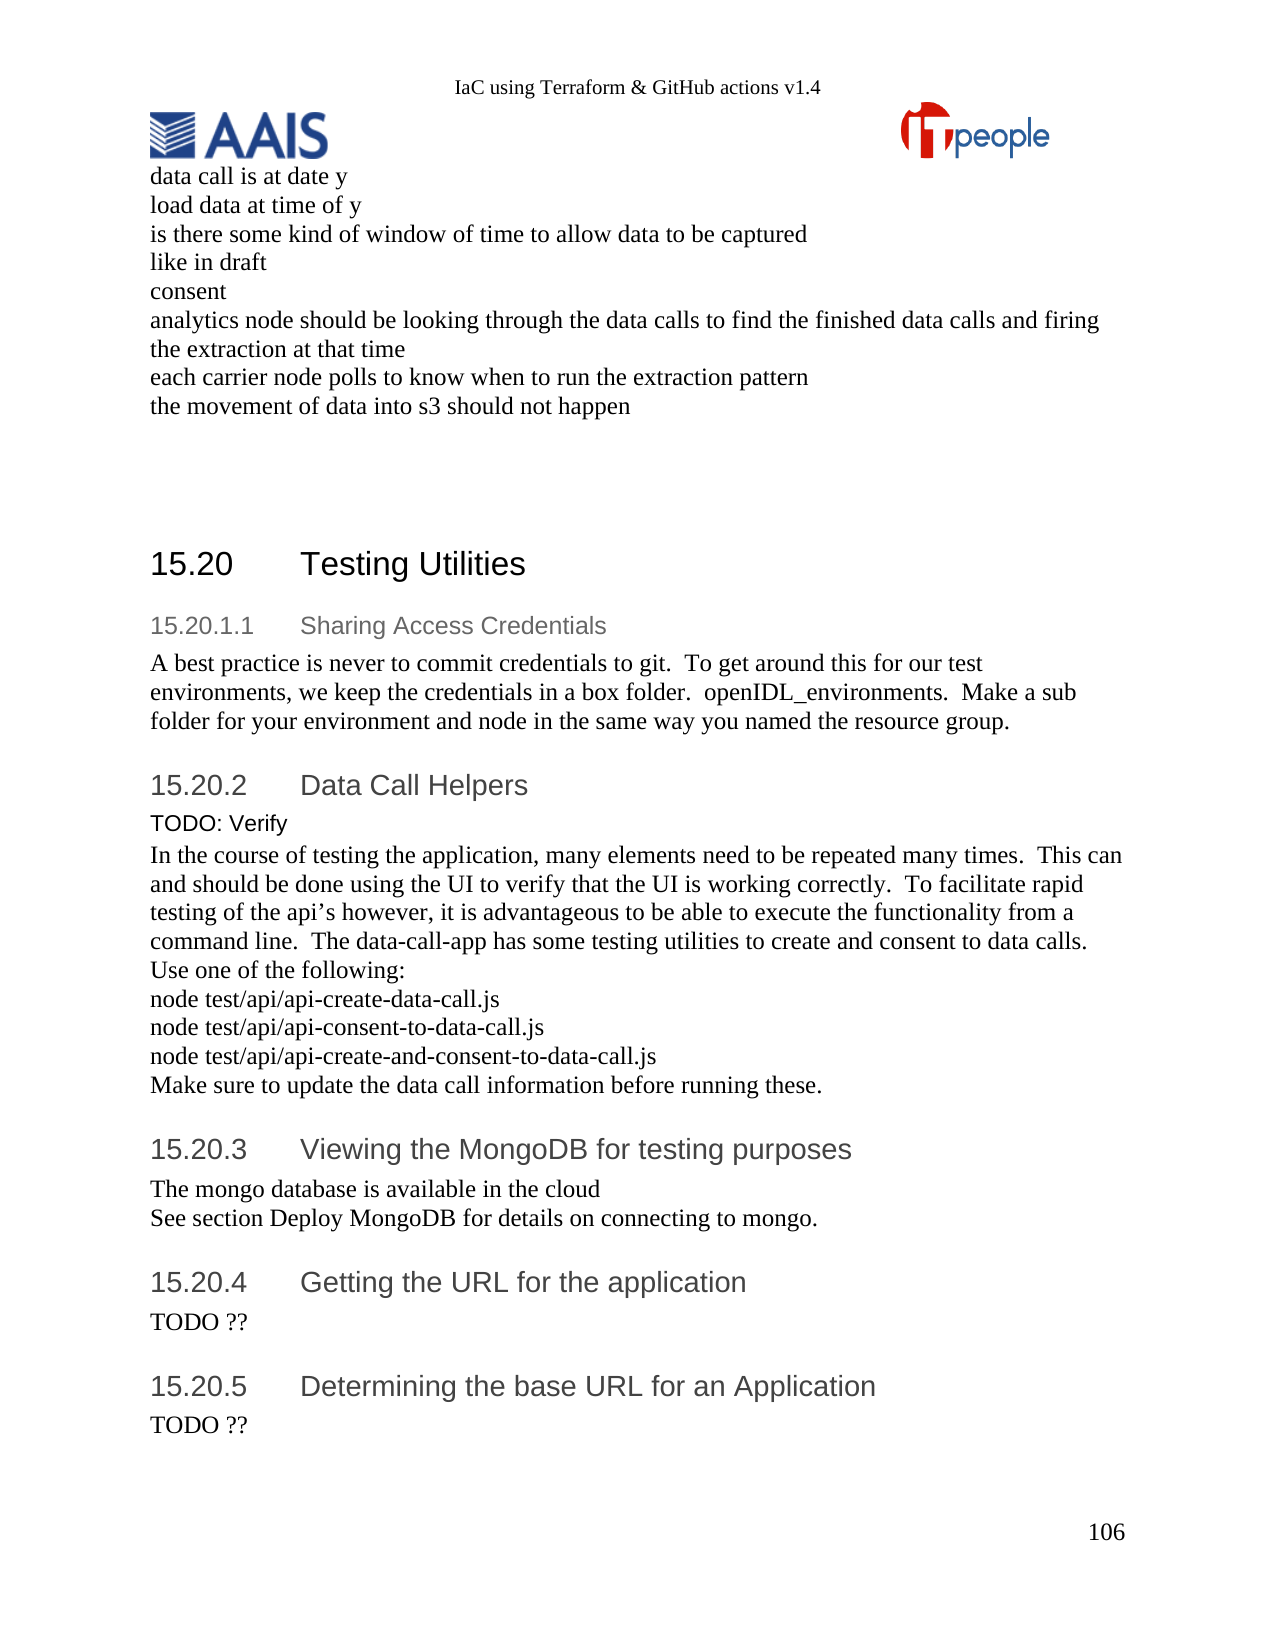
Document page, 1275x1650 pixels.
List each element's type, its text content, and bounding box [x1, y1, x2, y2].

subtitle Viewing the MongoDB for testing purposes [150, 1132, 1125, 1166]
subtitle Determining the base URL for an Application [150, 1369, 1125, 1402]
picture [900, 101, 1050, 159]
text consent [150, 276, 1125, 305]
text like in draft [150, 247, 1125, 276]
picture [150, 112, 328, 159]
text A best practice is never to commit credentials to git. To get around this for our test environments, we keep the credentials in a box folder. openIDL_environments. Make a sub folder for your environment and node in the same way you named the resource group. [150, 648, 1125, 734]
text TODO ?? [150, 1307, 1125, 1335]
text the movement of data into s3 should not happen [150, 391, 1125, 420]
text node test/api/api-consent-to-data-call.js [150, 1012, 1125, 1041]
subtitle Sharing Access Credentials [150, 611, 1125, 640]
text Make sure to update the data call information before running these. [150, 1070, 1125, 1099]
text load data at time of y [150, 190, 1125, 219]
subtitle Data Call Helpers [150, 768, 1125, 801]
text node test/api/api-create-and-consent-to-data-call.js [150, 1041, 1125, 1070]
text node test/api/api-create-data-call.js [150, 984, 1125, 1012]
text TODO ?? [150, 1411, 1125, 1439]
text is there some kind of window of time to allow data to be captured [150, 219, 1125, 247]
text Use one of the following: [150, 955, 1125, 984]
text data call is at date y [150, 161, 1125, 190]
text analytics node should be looking through the data calls to find the finished data calls and firing the extraction at that time [150, 305, 1125, 362]
subtitle Testing Utilities [150, 544, 1125, 582]
subtitle Getting the URL for the application [150, 1265, 1125, 1298]
text each carrier node polls to know when to run the extraction pattern [150, 362, 1125, 391]
text See section useDeploy MongoDB for details on connecting to mongo. [150, 1203, 1125, 1231]
text In the course of testing the application, many elements need to be repeated many times. This can and should be done using the UI to verify that the UI is working correctly. To facilitate rapid testing of the api’s however, it is advantageous to be able to execute the functionality from a command line. The data-call-app has some testing utilities to create and consent to data calls. [150, 840, 1125, 955]
text TODO: Verify [150, 810, 1125, 836]
text The mongo database is available in the cloud [150, 1174, 1125, 1203]
